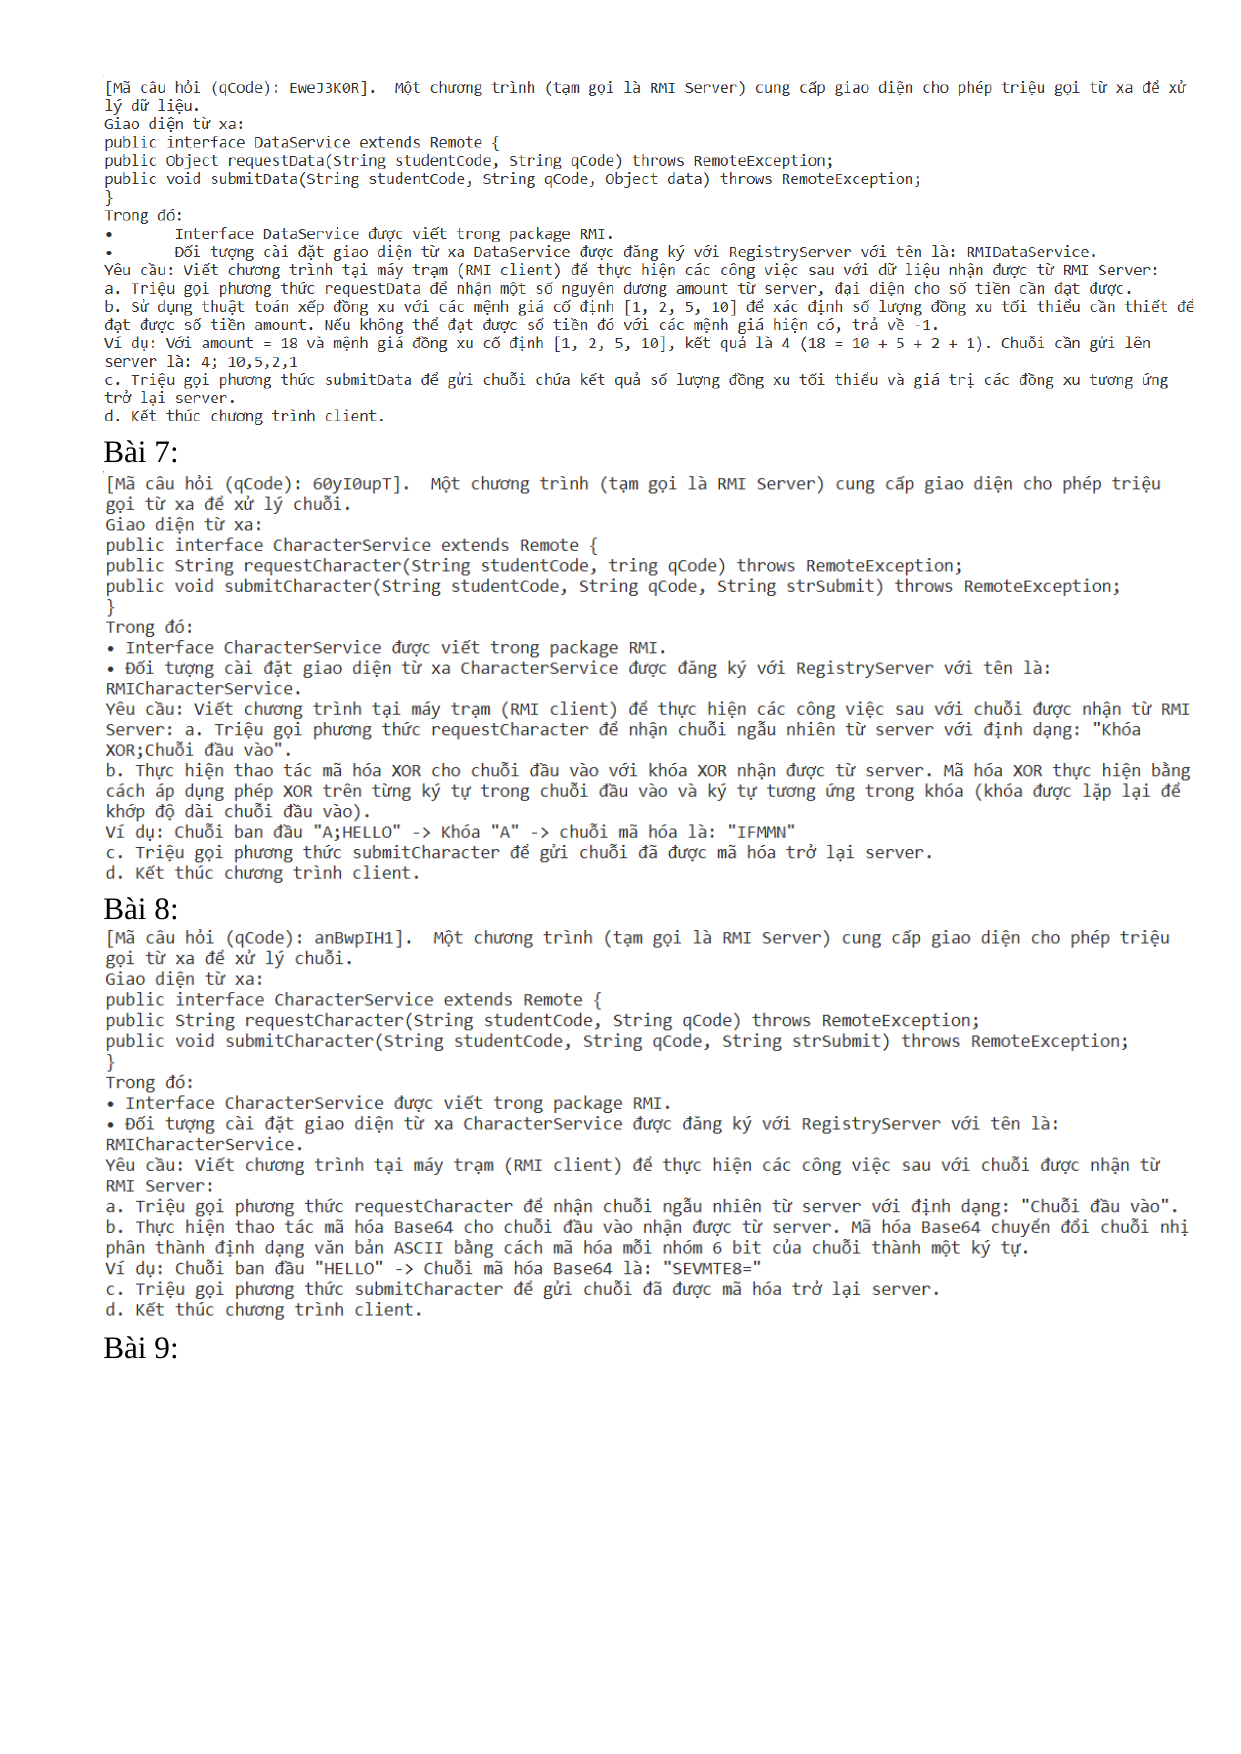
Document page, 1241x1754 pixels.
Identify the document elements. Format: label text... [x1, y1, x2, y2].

picture [103, 75, 1194, 431]
list Bài 8: [103, 890, 1165, 926]
picture [103, 929, 1194, 1328]
picture [103, 471, 1194, 889]
list Bài 7: [103, 433, 1165, 469]
list Bài 9: [103, 1329, 1165, 1366]
